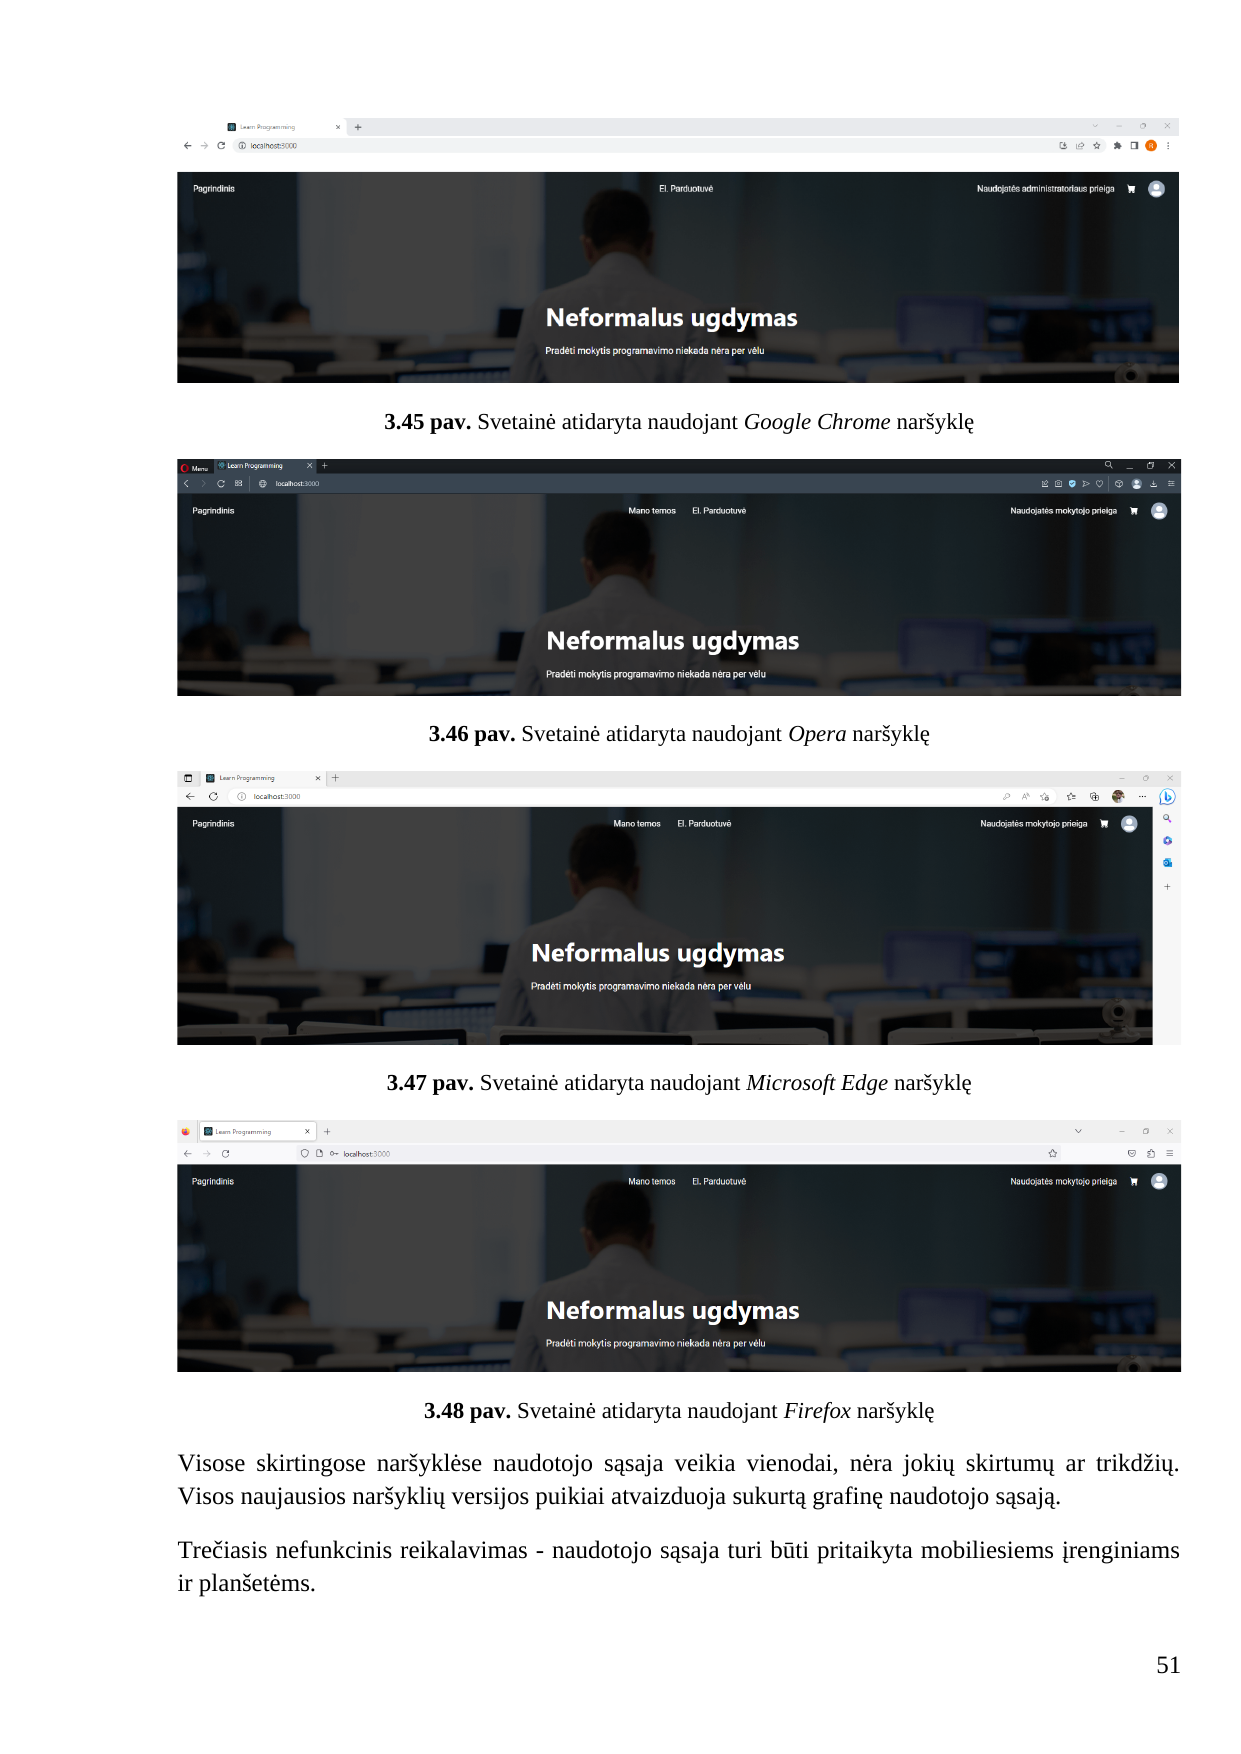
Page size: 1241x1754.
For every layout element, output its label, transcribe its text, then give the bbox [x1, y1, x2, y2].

picture [177, 771, 1182, 1045]
picture [177, 459, 1182, 696]
text Visose skirtingose naršyklėse naudotojo sąsaja veikia vienodai, nėra jokių skirtumų ar trikdžių. Visos naujausios naršyklių versijos puikiai atvaizduoja sukurtą grafinę naudotojo sąsają. [177, 1448, 1181, 1510]
picture [177, 118, 1179, 383]
picture [177, 1120, 1182, 1372]
text Trečiasis nefunkcinis reikalavimas - naudotojo sąsaja turi būti pritaikyta mobiliesiems įrenginiams ir planšetėms. [177, 1535, 1181, 1597]
